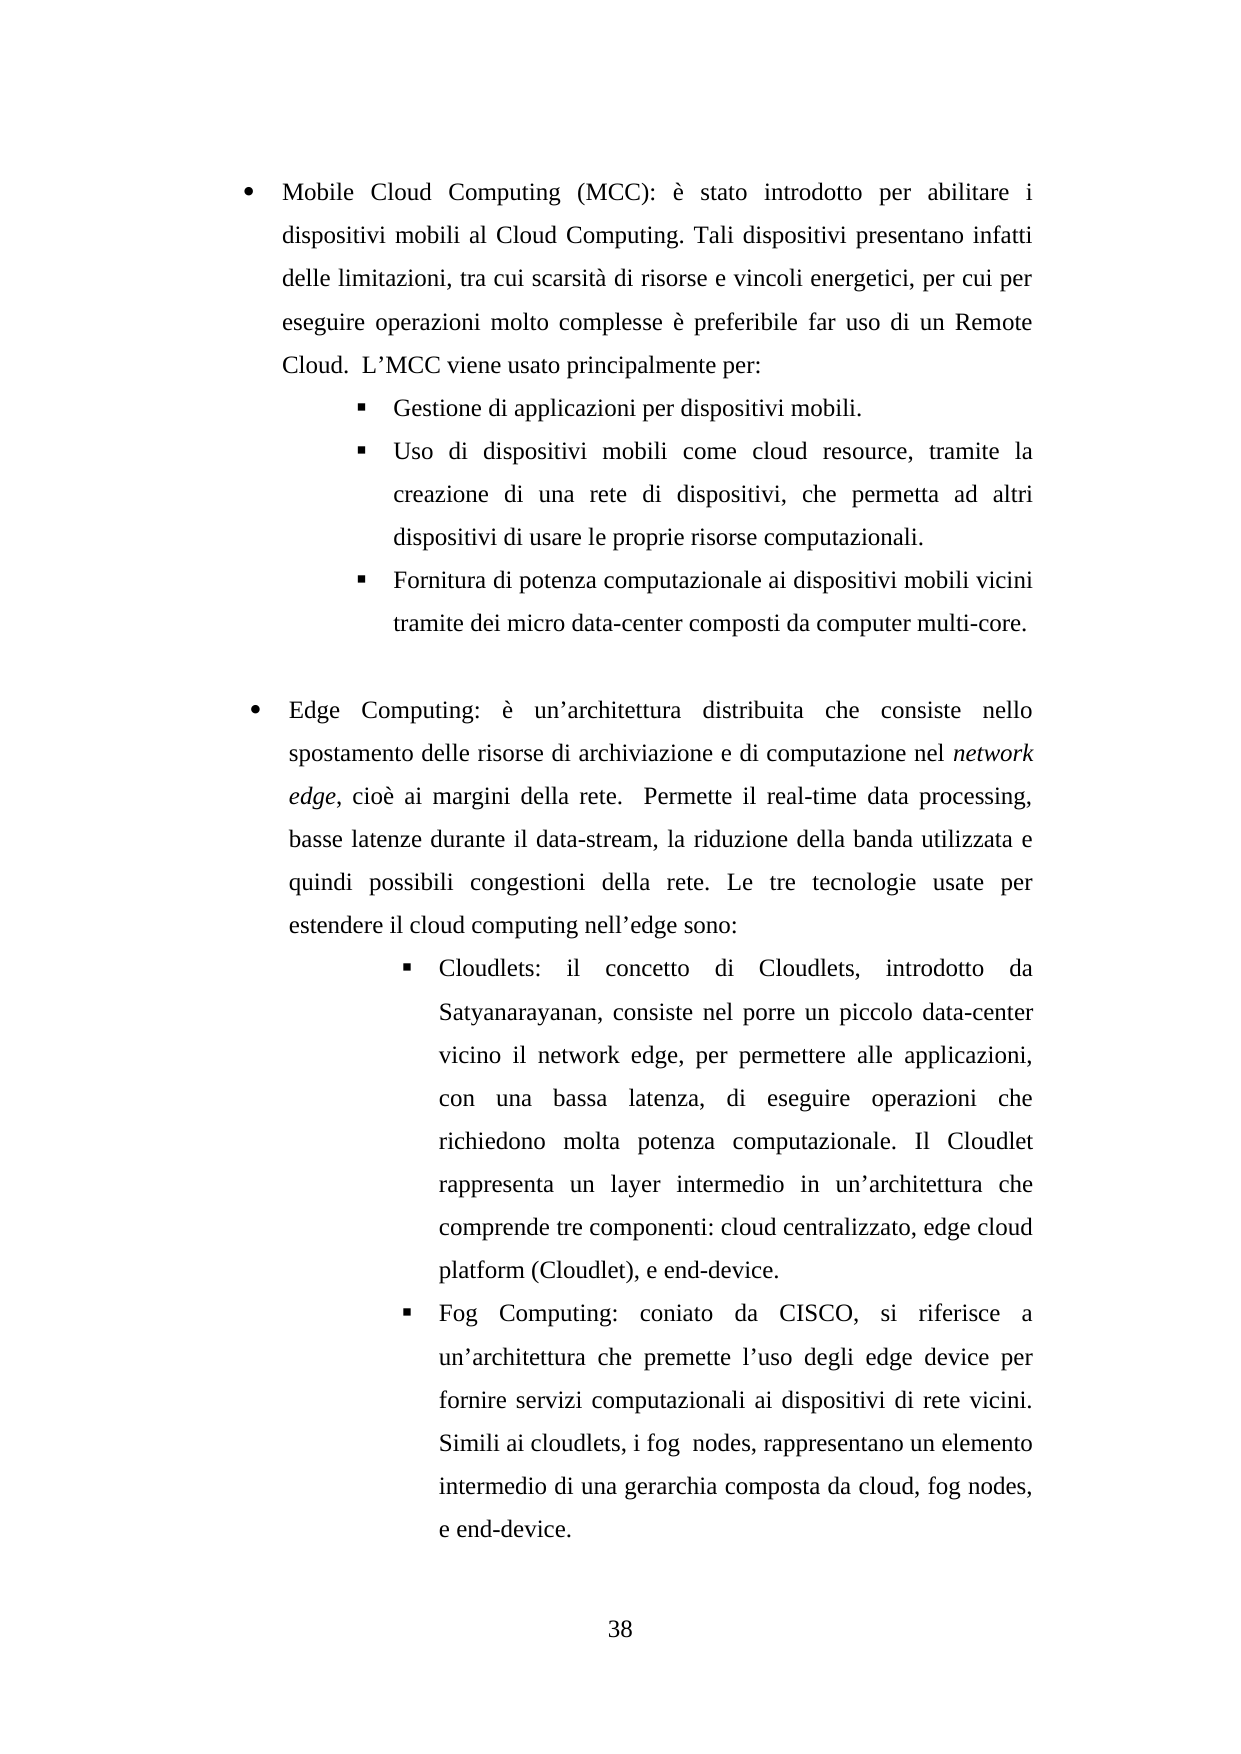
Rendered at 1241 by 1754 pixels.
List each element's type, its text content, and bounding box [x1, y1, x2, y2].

list Fornitura di potenza computazionale ai dispositivi mobili vicini tramite dei micro data-center composti da computer multi-core. [356, 565, 1033, 637]
list Edge Computing: è un’architettura distribuita che consiste nello spostamento delle risorse di archiviazione e di computazione nel network edge, cioè ai margini della rete. Permette il real-time data processing, basse latenze durante il data-stream, la riduzione della banda utilizzata e quindi possibili congestioni della rete. Le tre tecnologie usate per estendere il cloud computing nell’edge sono: [251, 695, 1033, 939]
list Mobile Cloud Computing (MCC): è stato introdotto per abilitare i dispositivi mobili al Cloud Computing. Tali dispositivi presentano infatti delle limitazioni, tra cui scarsità di risorse e vincoli energetici, per cui per eseguire operazioni molto complesse è preferibile far uso di un Remote Cloud. L’MCC viene usato principalmente per: [244, 177, 1033, 378]
list Gestione di applicazioni per dispositivi mobili. [356, 393, 1033, 422]
list Cloudlets: il concetto di Cloudlets, introdotto da Satyanarayanan, consiste nel porre un piccolo data-center vicino il network edge, per permettere alle applicazioni, con una bassa latenza, di eseguire operazioni che richiedono molta potenza computazionale. Il Cloudlet rappresenta un layer intermedio in un’architettura che comprende tre componenti: cloud centralizzato, edge cloud platform (Cloudlet), e end-device. [401, 953, 1033, 1284]
list Uso di dispositivi mobili come cloud resource, tramite la creazione di una rete di dispositivi, che permetta ad altri dispositivi di usare le proprie risorse computazionali. [356, 436, 1033, 551]
list Fog Computing: coniato da CISCO, si riferisce a un’architettura che premette l’uso degli edge device per fornire servizi computazionali ai dispositivi di rete vicini. Simili ai cloudlets, i fog nodes, rappresentano un elemento intermedio di una gerarchia composta da cloud, fog nodes, e end-device. [401, 1298, 1033, 1543]
